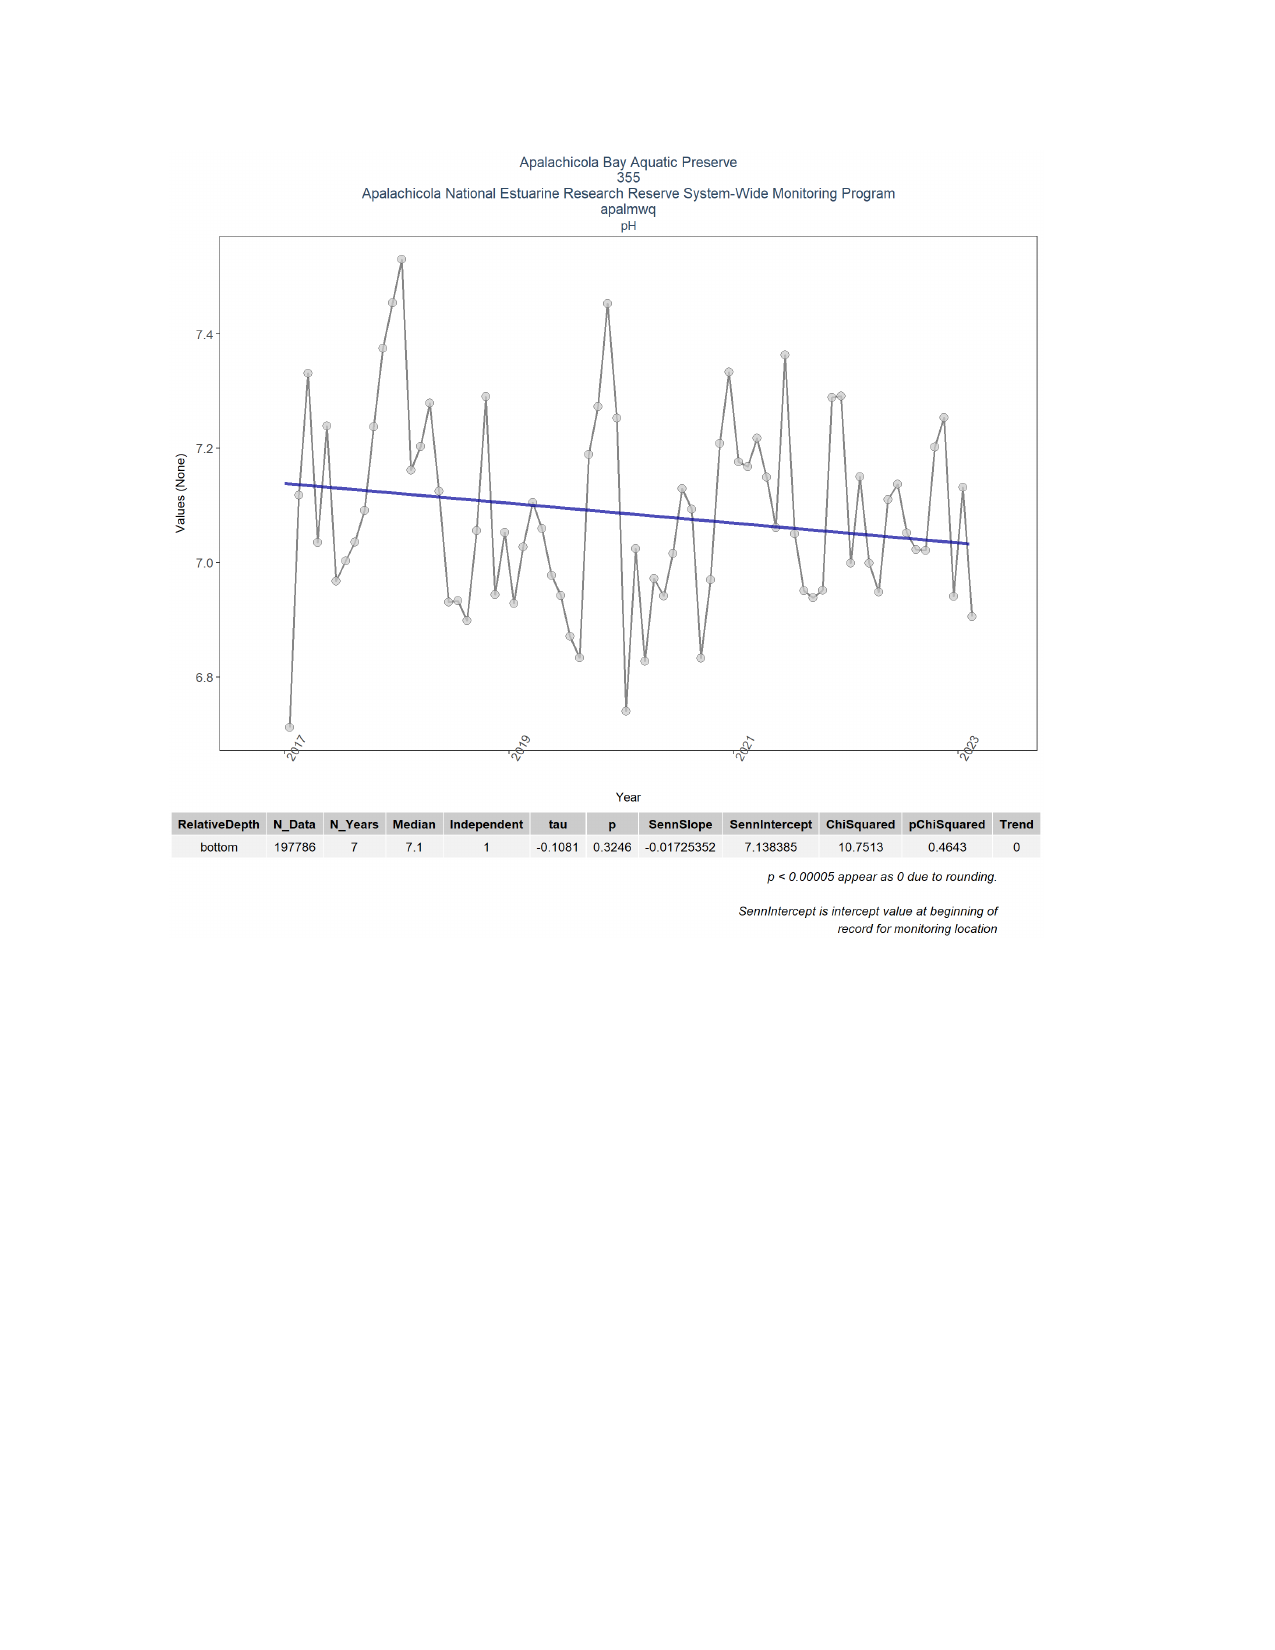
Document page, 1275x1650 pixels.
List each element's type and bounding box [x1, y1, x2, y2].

picture [168, 150, 1044, 938]
